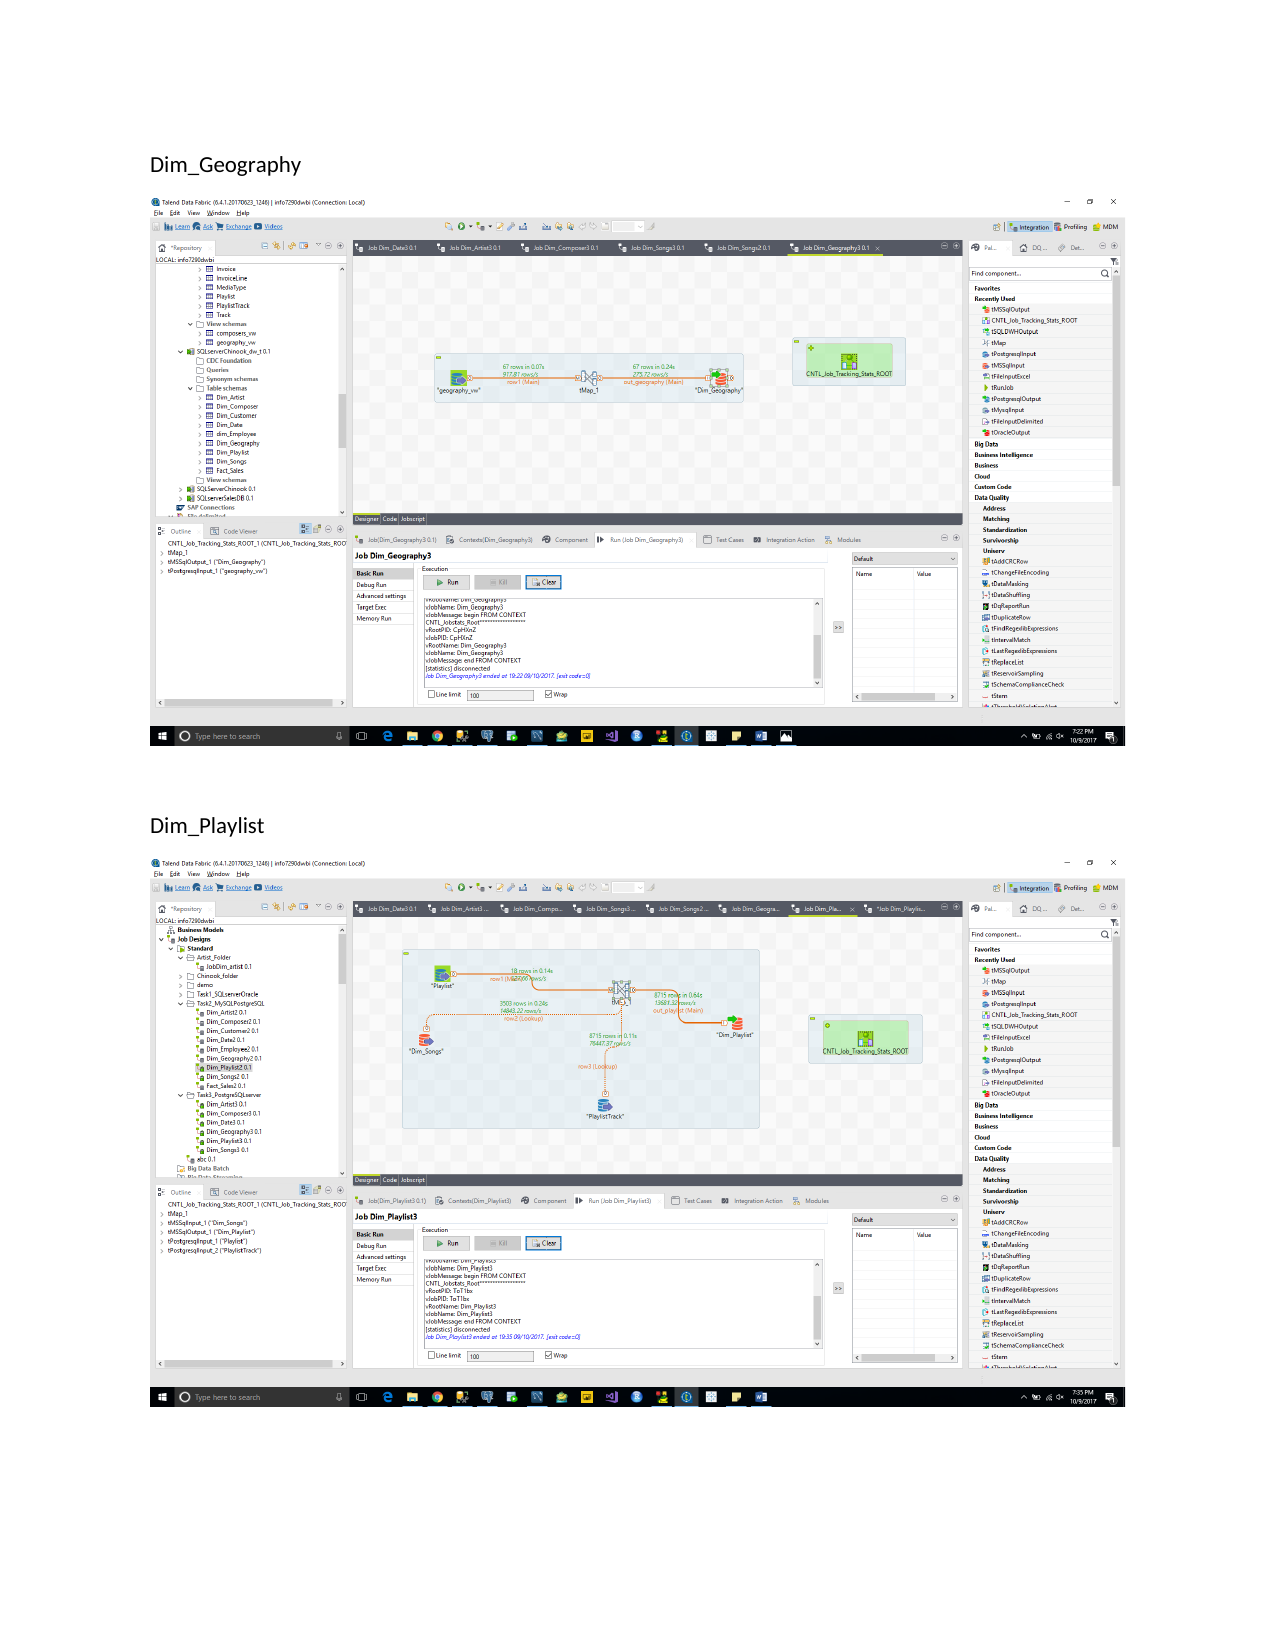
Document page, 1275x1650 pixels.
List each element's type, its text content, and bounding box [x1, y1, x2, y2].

picture [150, 857, 1125, 1407]
picture [150, 196, 1125, 746]
text Dim_Geography [150, 150, 1125, 178]
text Dim_Playlist [150, 811, 1125, 839]
